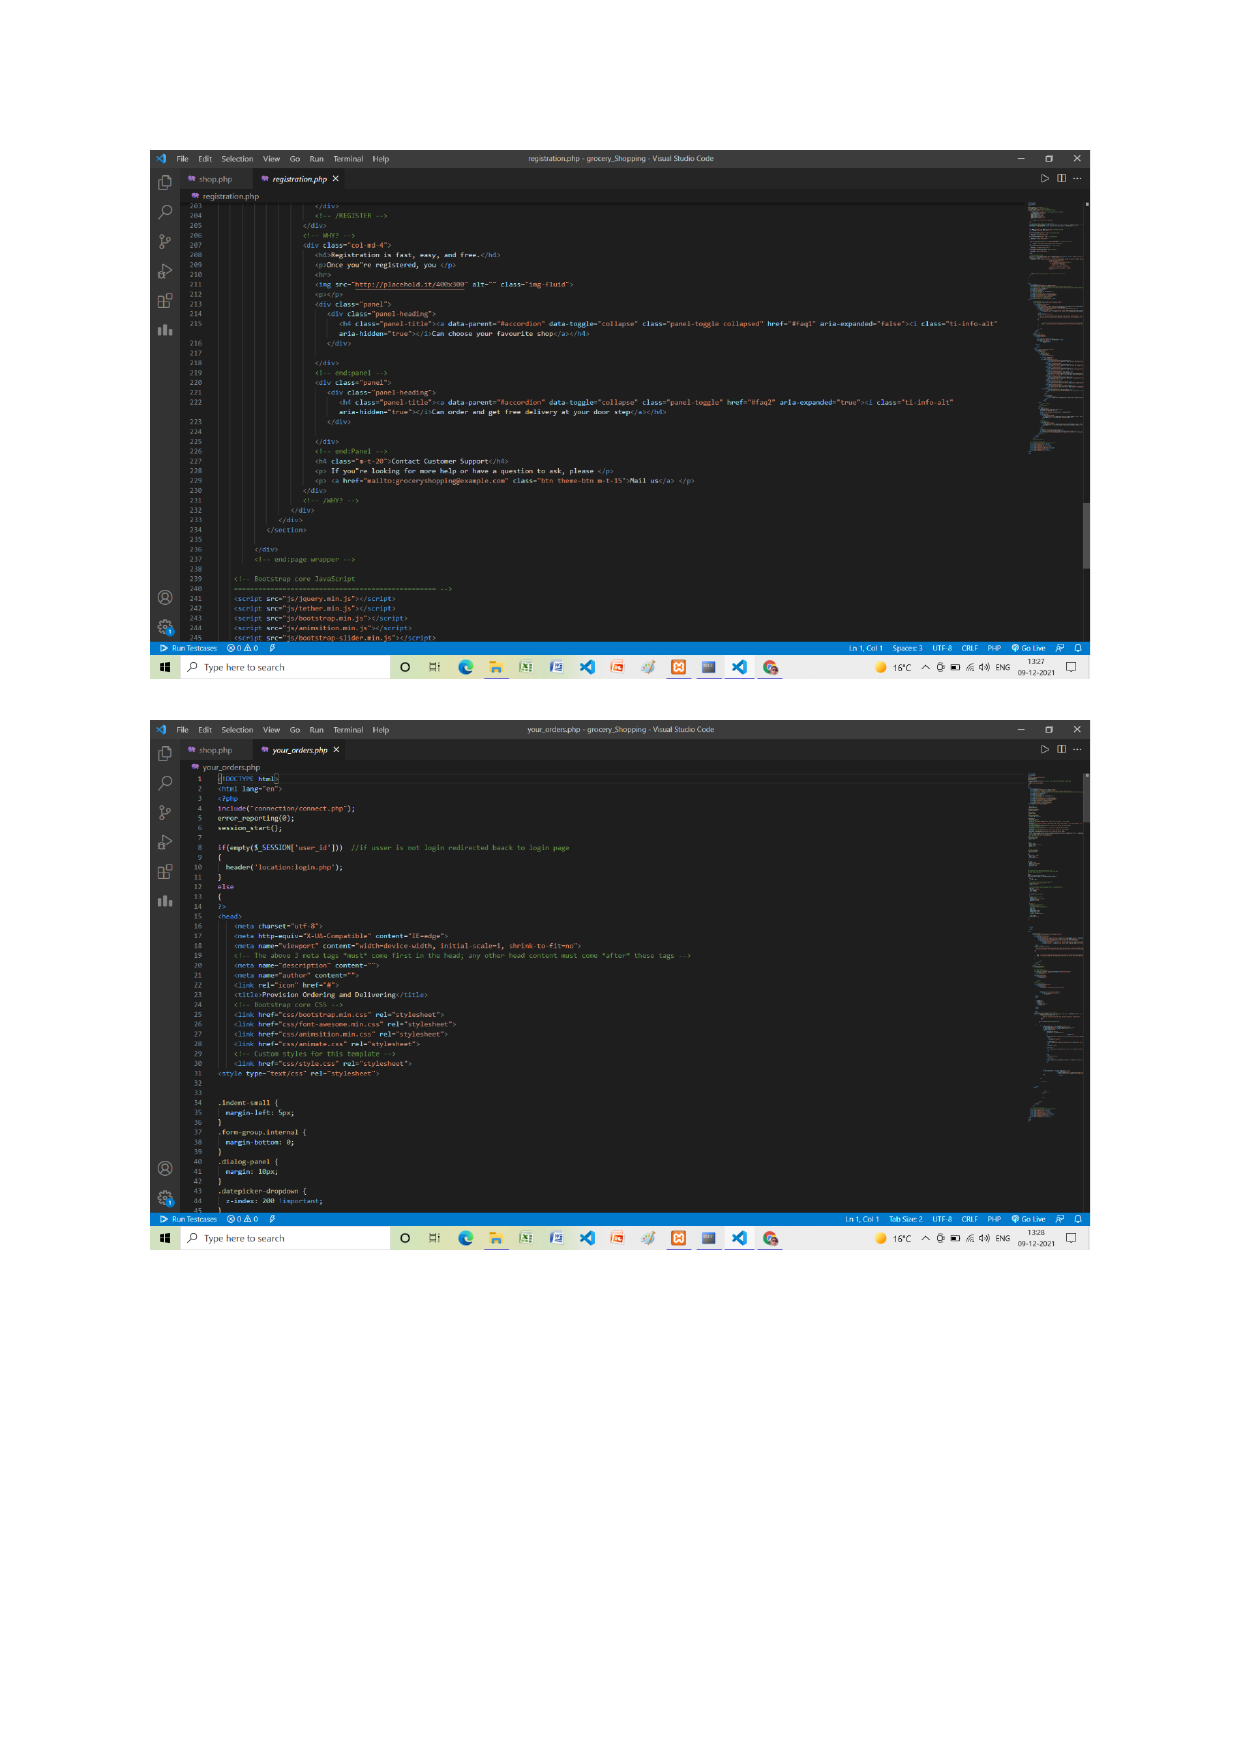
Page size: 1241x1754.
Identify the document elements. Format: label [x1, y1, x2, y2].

picture [150, 720, 1091, 1250]
picture [150, 150, 1091, 679]
